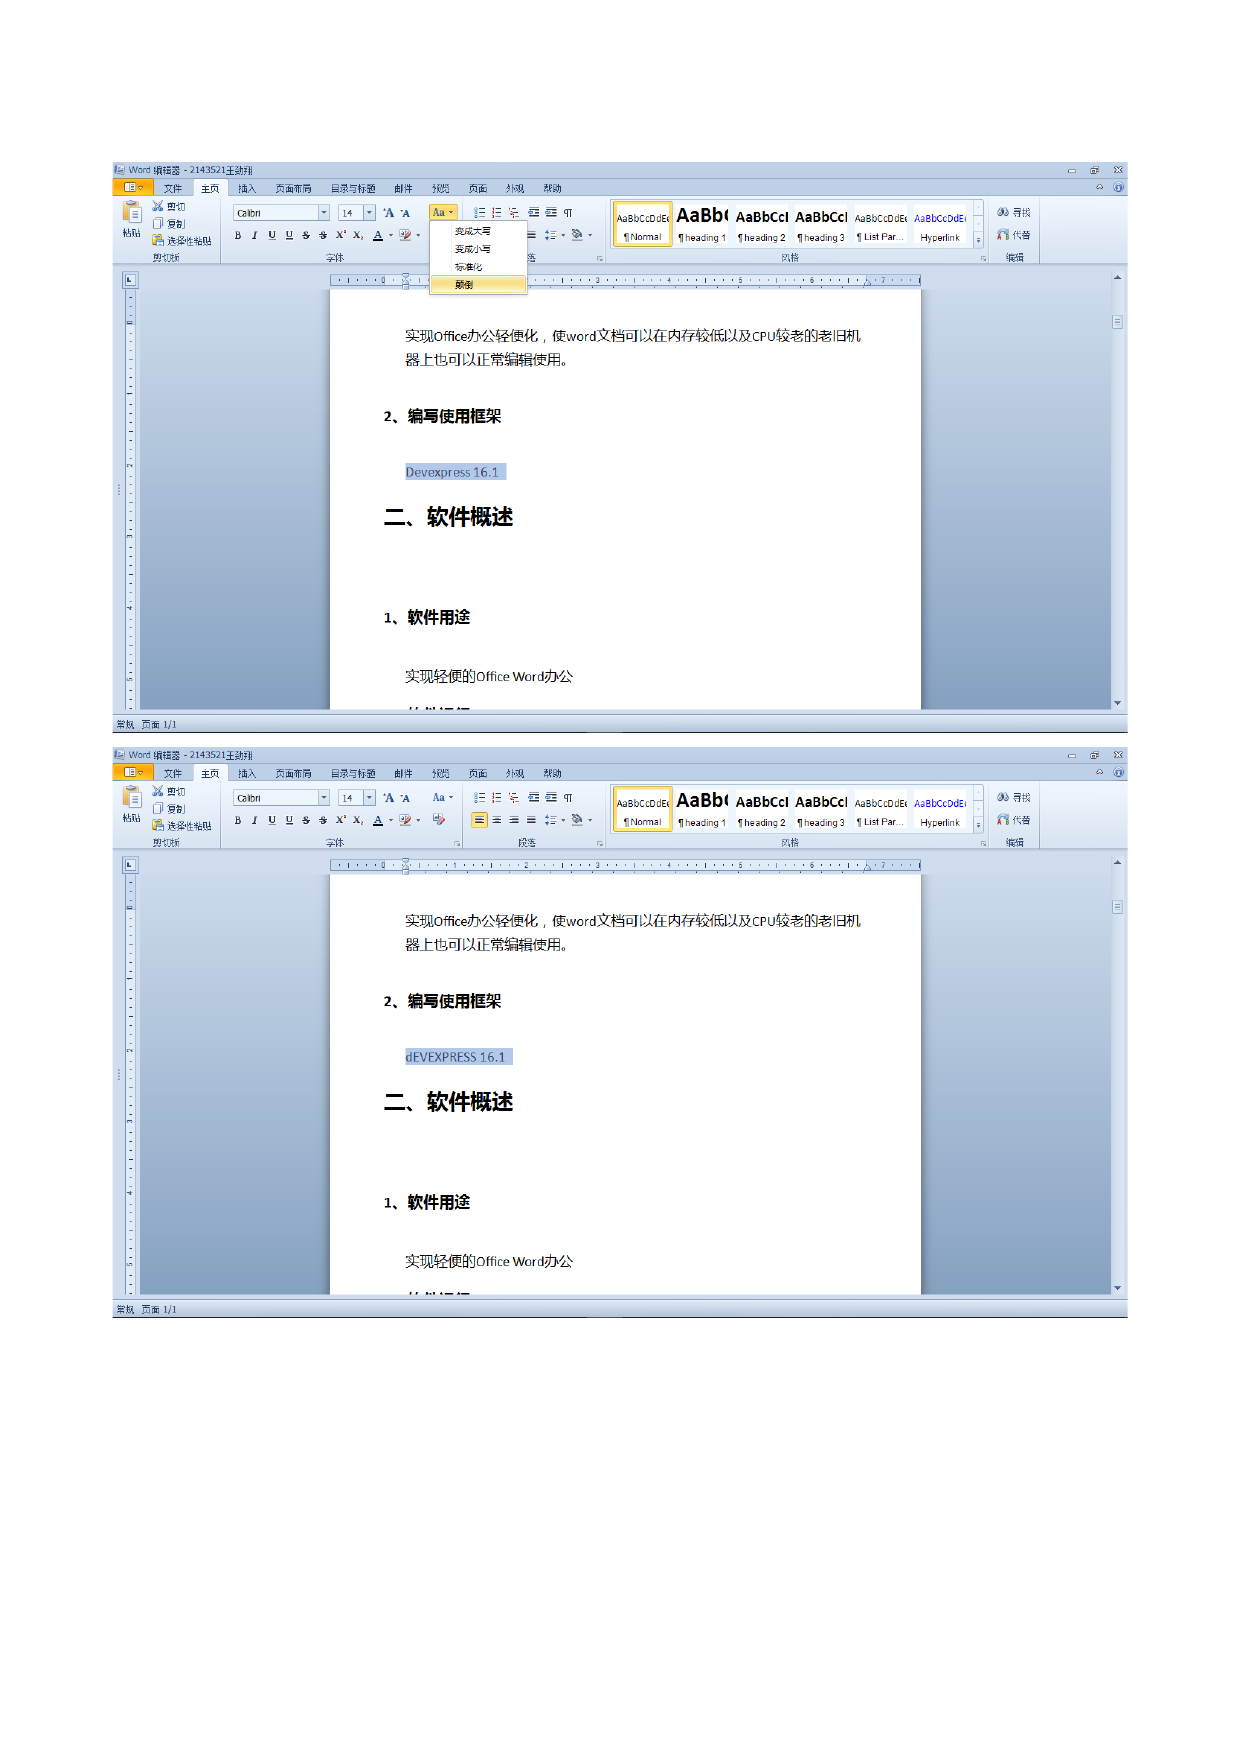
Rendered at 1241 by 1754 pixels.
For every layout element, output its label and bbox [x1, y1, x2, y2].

picture [112, 747, 1128, 1318]
picture [112, 162, 1128, 733]
